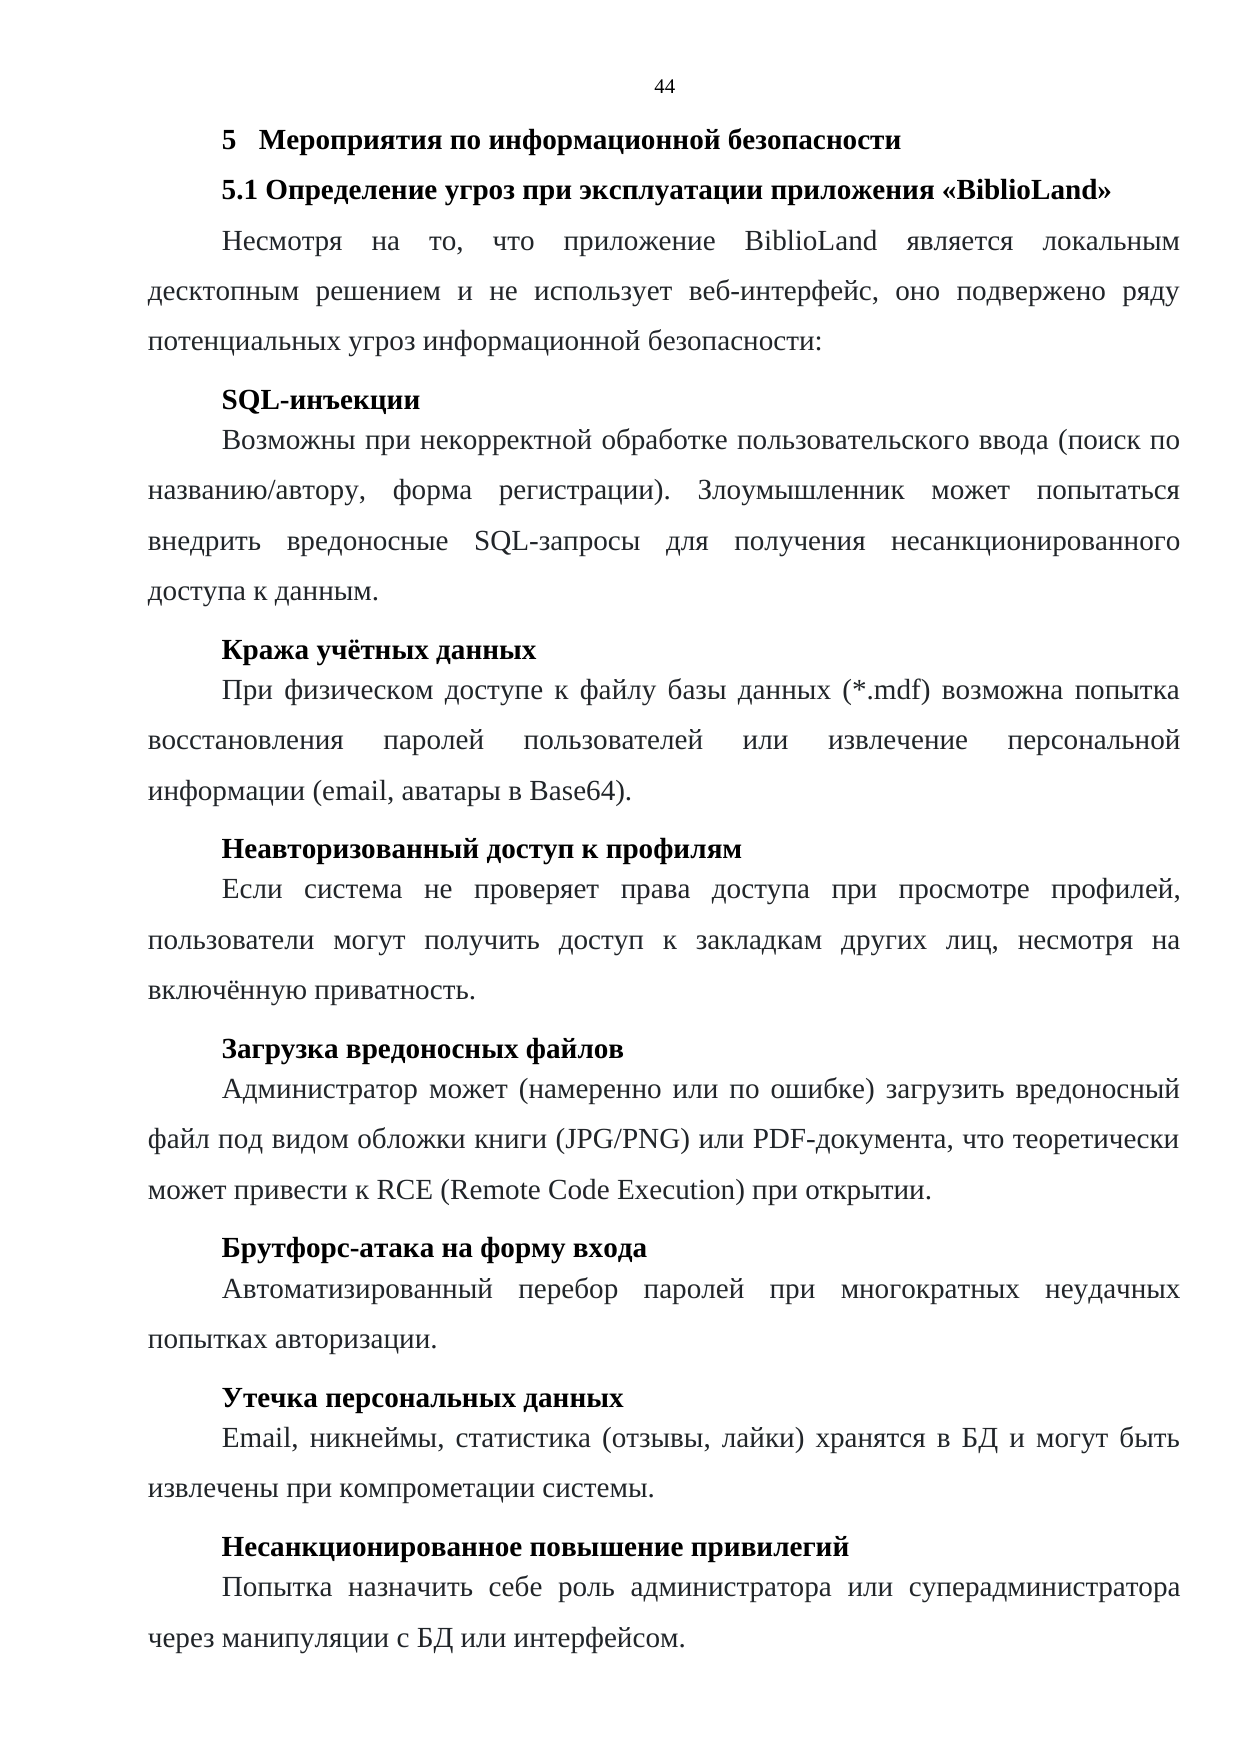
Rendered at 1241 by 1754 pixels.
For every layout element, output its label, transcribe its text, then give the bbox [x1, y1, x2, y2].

text Email, никнеймы, статистика (отзывы, лайки) хранятся в БД и могут быть извлечены при компрометации системы. [148, 1420, 1181, 1504]
subtitle Брутфорс-атака на форму входа [148, 1231, 1181, 1264]
subtitle Мероприятия по информационной безопасности [222, 122, 1181, 156]
text Если система не проверяет права доступа при просмотре профилей, пользователи могут получить доступ к закладкам других лиц, несмотря на включённую приватность. [148, 872, 1181, 1006]
text Возможны при некорректной обработке пользовательского ввода (поиск по названию/автору, форма регистрации). Злоумышленник может попытаться внедрить вредоносные SQL-запросы для получения несанкционированного доступа к данным. [148, 422, 1181, 607]
text Попытка назначить себе роль администратора или суперадминистратора через манипуляции с БД или интерфейсом. [148, 1569, 1181, 1653]
subtitle Кража учётных данных [148, 632, 1181, 665]
subtitle Неавторизованный доступ к профилям [148, 831, 1181, 865]
subtitle Загрузка вредоносных файлов [148, 1031, 1181, 1064]
text Автоматизированный перебор паролей при многократных неудачных попытках авторизации. [148, 1271, 1181, 1355]
text Администратор может (намеренно или по ошибке) загрузить вредоносный файл под видом обложки книги (JPG/PNG) или PDF-документа, что теоретически может привести к RCE (Remote Code Execution) при открытии. [148, 1071, 1181, 1205]
subtitle SQL-инъекции [148, 382, 1181, 415]
text Несмотря на то, что приложение BiblioLand является локальным десктопным решением и не использует веб-интерфейс, оно подвержено ряду потенциальных угроз информационной безопасности: [148, 223, 1181, 357]
text При физическом доступе к файлу базы данных (*.mdf) возможна попытка восстановления паролей пользователей или извлечение персональной информации (email, аватары в Base64). [148, 672, 1181, 806]
subtitle Утечка персональных данных [148, 1380, 1181, 1413]
subtitle 5.1 Определение угроз при эксплуатации приложения «BiblioLand» [148, 172, 1181, 206]
subtitle Несанкционированное повышение привилегий [148, 1529, 1181, 1563]
